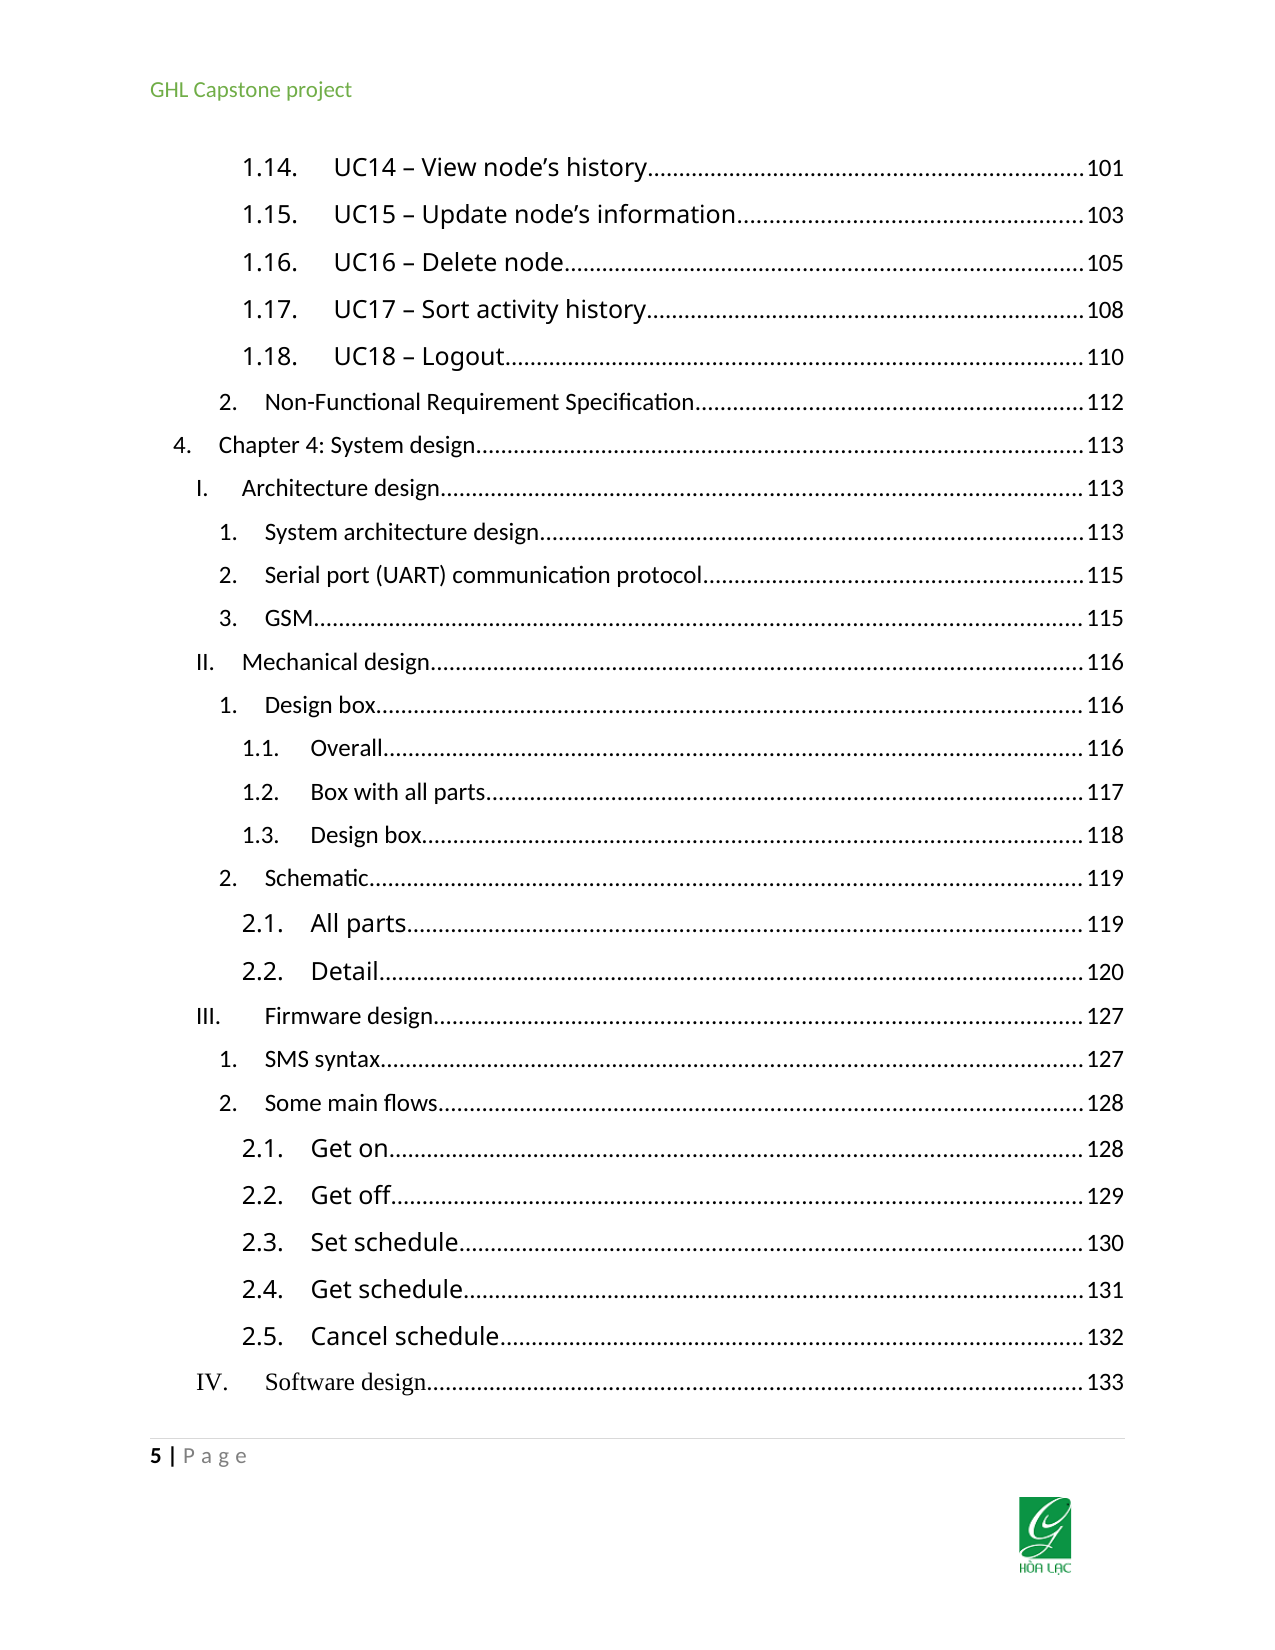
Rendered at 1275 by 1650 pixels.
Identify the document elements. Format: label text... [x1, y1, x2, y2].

text II. Mechanical design 116 [196, 646, 1125, 676]
text 1.18. UC18 – Logout 110 [242, 339, 1125, 373]
picture [1019, 1497, 1072, 1575]
text 2. Schematic 119 [219, 863, 1125, 893]
text 2.1. All parts 119 [242, 906, 1125, 940]
text 1.16. UC16 – Delete node 105 [242, 244, 1125, 278]
text 2.2. Get off 129 [242, 1177, 1125, 1212]
text I. Architecture design 113 [196, 473, 1125, 503]
text 2. Non-Functional Requirement Specification 112 [219, 386, 1125, 416]
text III. Firmware design 127 [196, 1000, 1125, 1031]
text 1.3. Design box 118 [242, 819, 1125, 850]
text 1.1. Overall 116 [242, 733, 1125, 763]
text 2.1. Get on 128 [242, 1130, 1125, 1164]
text IV. Software design 133 [196, 1366, 1125, 1397]
text 4. Chapter 4: System design 113 [173, 429, 1125, 460]
text 2.4. Get schedule 131 [242, 1272, 1125, 1306]
text 1.14. UC14 – View node’s history 101 [242, 150, 1125, 184]
text 1.17. UC17 – Sort activity history 108 [242, 292, 1125, 326]
text 2.5. Cancel schedule 132 [242, 1319, 1125, 1353]
text 1. Design box 116 [219, 689, 1125, 720]
text 2.3. Set schedule 130 [242, 1225, 1125, 1259]
text 1.2. Box with all parts 117 [242, 776, 1125, 806]
text 2.2. Detail 120 [242, 953, 1125, 987]
text 2. Serial port (UART) communication protocol 115 [219, 559, 1125, 590]
text 1. SMS syntax 127 [219, 1044, 1125, 1074]
text 1.15. UC15 – Update node’s information 103 [242, 197, 1125, 231]
text 1. System architecture design 113 [219, 516, 1125, 546]
text 3. GSM 115 [219, 603, 1125, 633]
text 2. Some main flows 128 [219, 1087, 1125, 1117]
